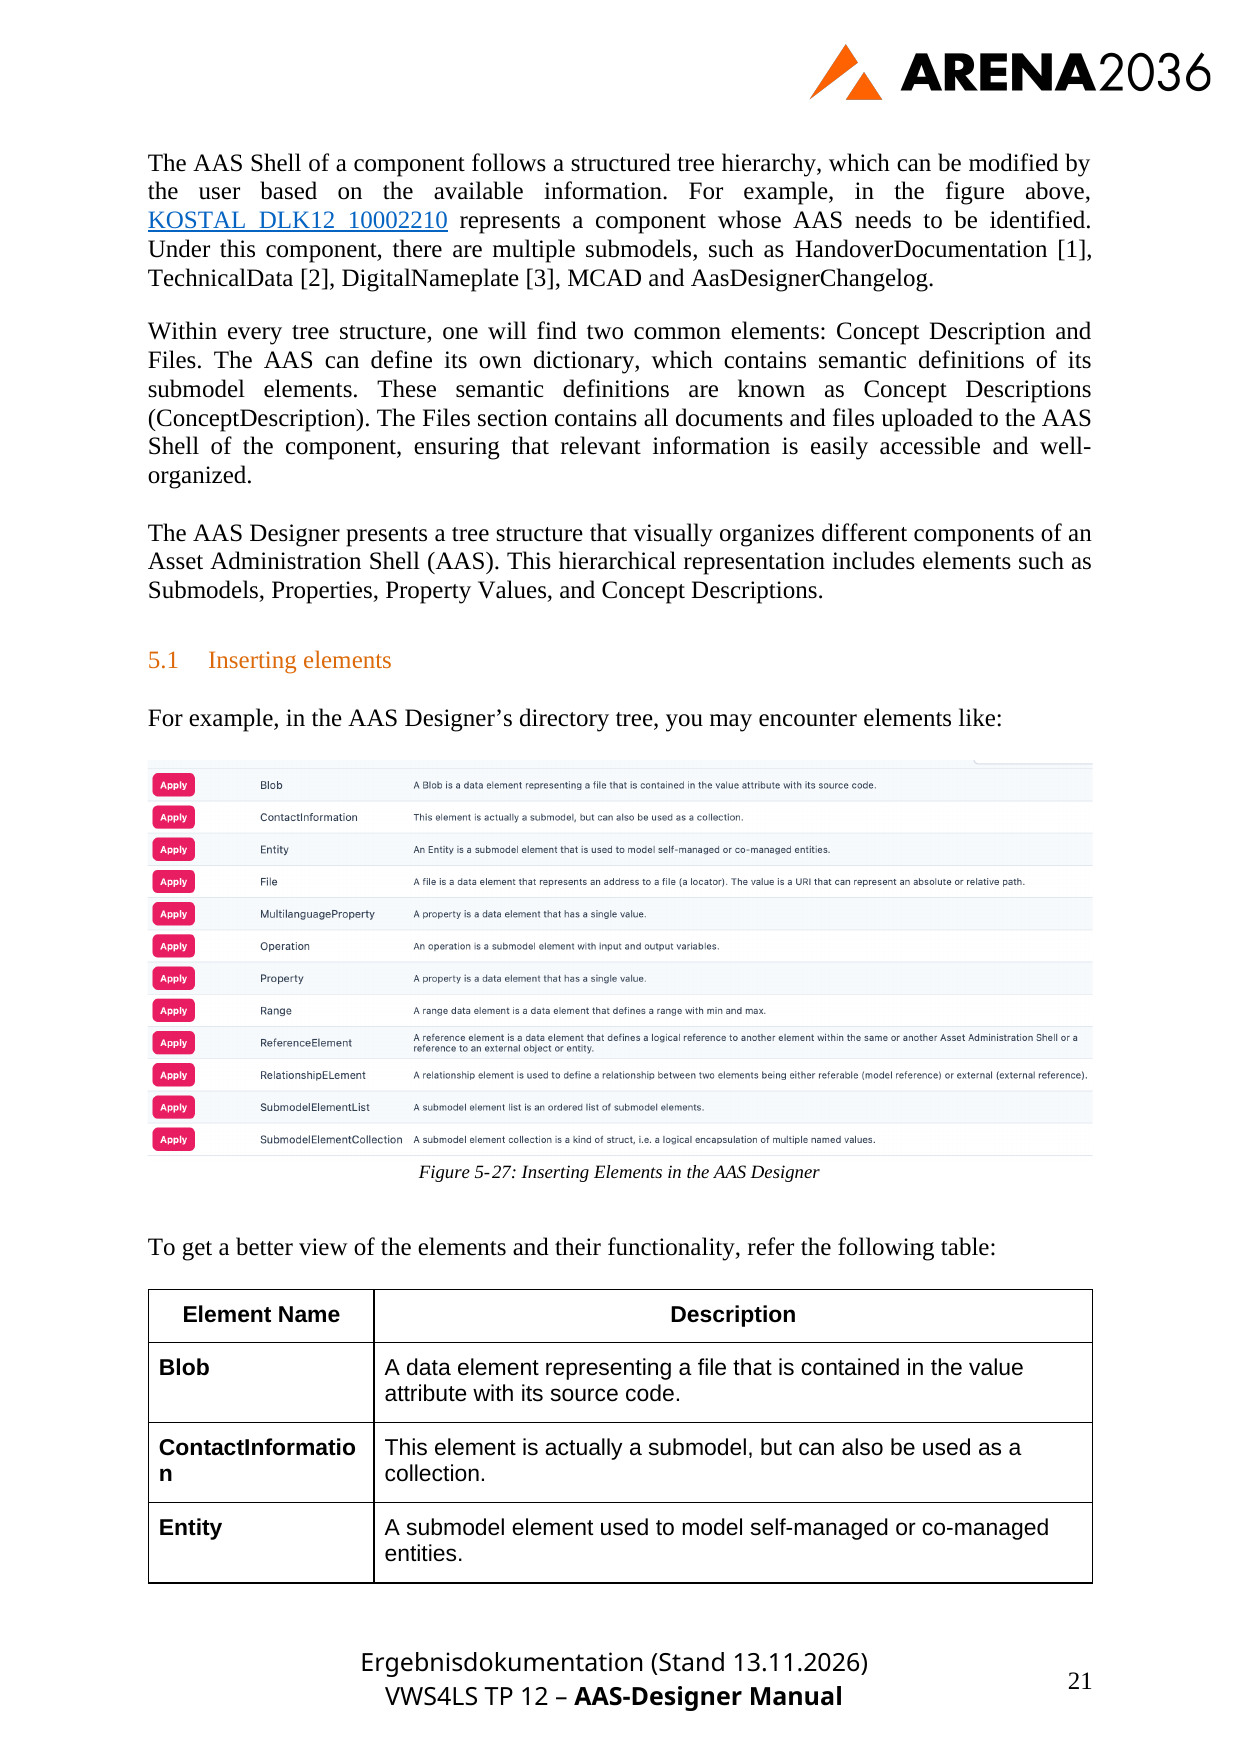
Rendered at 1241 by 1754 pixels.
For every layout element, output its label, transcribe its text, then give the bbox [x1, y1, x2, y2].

subtitle Inserting elements [148, 645, 1092, 674]
table_cell A data element representing a file that is contained in the value attribute with its source code. [375, 1343, 1092, 1422]
table_cell This element is actually a submodel, but can also be used as a collection. [375, 1423, 1092, 1502]
table_cell Blob [149, 1343, 373, 1422]
text For example, in the AAS Designer’s directory tree, you may encounter elements like: [148, 703, 1092, 731]
text The AAS Shell of a component follows a structured tree hierarchy, which can be modified by the user based on the available information. For example, in the figure above, KOSTAL_DLK12_10002210 represents a component whose AAS needs to be identified. Under this component, there are multiple submodels, such as HandoverDocumentation , TechnicalData , DigitalNameplate , MCAD and AasDesignerChangelog. [148, 148, 1092, 291]
text Within every tree structure, one will find two common elements: Concept Description and Files. The AAS can define its own dictionary, which contains semantic definitions of its submodel elements. These semantic definitions are known as Concept Descriptions (ConceptDescription). The Files section contains all documents and files uploaded to the AAS Shell of the component, ensuring that relevant information is easily accessible and well-organized. [148, 316, 1092, 489]
table_header Element Name [149, 1290, 373, 1341]
table_header Description [375, 1290, 1092, 1341]
text The AAS Designer presents a tree structure that visually organizes different components of an Asset Administration Shell (AAS). This hierarchical representation includes elements such as Submodels, Properties, Property Values, and Concept Descriptions. [148, 518, 1092, 604]
table_cell ContactInformation [149, 1423, 373, 1502]
table_cell Entity [149, 1503, 373, 1582]
table_cell A submodel element used to model self-managed or co-managed entities. [375, 1503, 1092, 1582]
picture [147, 760, 1093, 1161]
picture [809, 44, 1211, 100]
text To get a better view of the elements and their functionality, refer the following table: [148, 1232, 1092, 1261]
